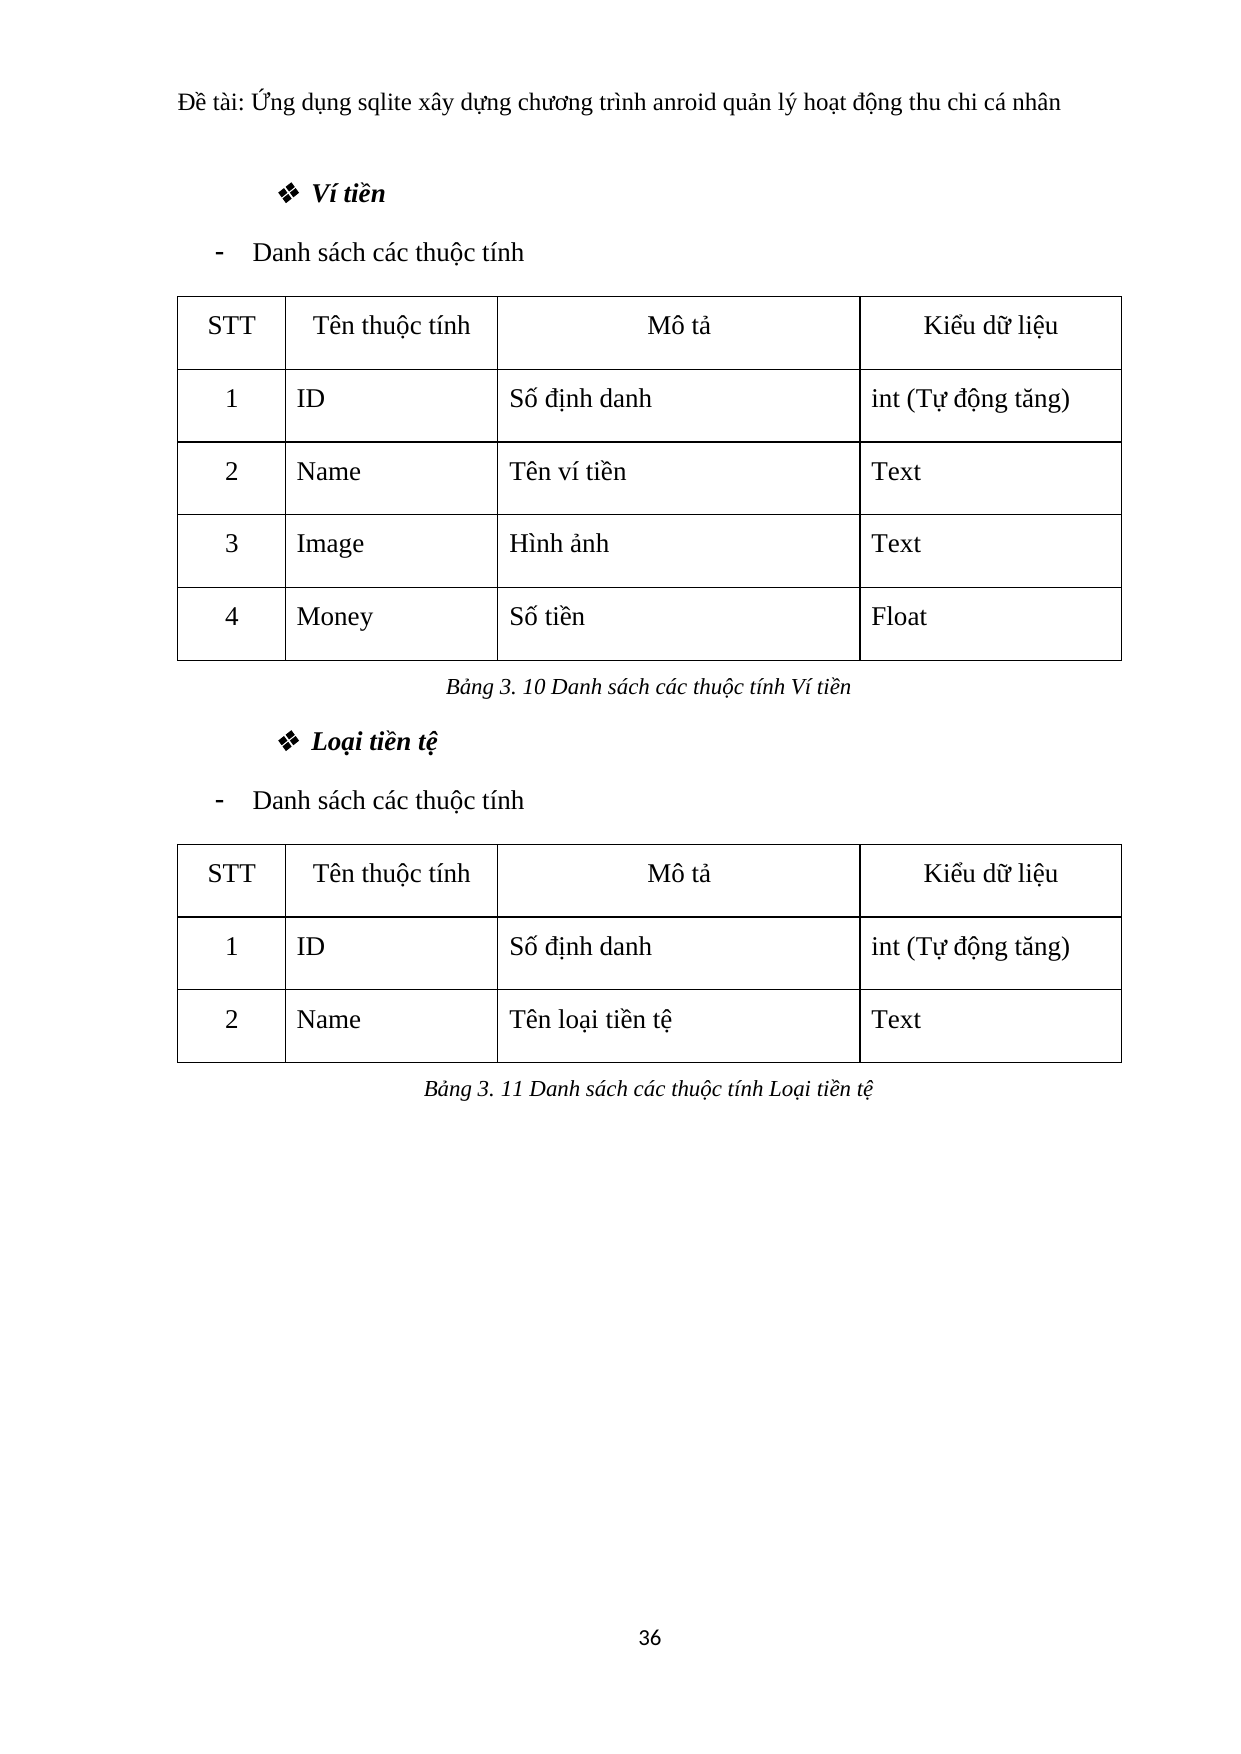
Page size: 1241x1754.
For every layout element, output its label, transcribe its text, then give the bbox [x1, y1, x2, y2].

table_cell Hình ảnh [498, 515, 859, 587]
table_cell Text [861, 515, 1121, 587]
table_cell Tên loại tiền tệ [498, 990, 859, 1062]
text Bảng 3. 11 Danh sách các thuộc tính Loại tiền tệ [177, 1075, 1122, 1102]
table_cell Text [861, 443, 1121, 514]
table_header Tên thuộc tính [286, 297, 497, 369]
table_cell Số định danh [498, 918, 859, 989]
table_cell Money [286, 588, 497, 659]
table_cell Số tiền [498, 588, 859, 659]
table_cell Name [286, 990, 497, 1062]
table_cell ID [286, 918, 497, 989]
table_cell 1 [178, 370, 285, 441]
table_cell Số định danh [498, 370, 859, 441]
table_cell ID [286, 370, 497, 441]
table_cell int (Tự động tăng) [861, 918, 1121, 989]
table_header Kiểu dữ liệu [861, 297, 1121, 369]
table_cell 2 [178, 443, 285, 514]
table_cell 3 [178, 515, 285, 587]
list Danh sách các thuộc tính [215, 784, 1122, 816]
table_header STT [178, 297, 285, 369]
table_cell 2 [178, 990, 285, 1062]
table_header Kiểu dữ liệu [861, 845, 1121, 916]
table_header Tên thuộc tính [286, 845, 497, 916]
table_cell Text [861, 990, 1121, 1062]
table_header Mô tả [498, 845, 859, 916]
table_header Mô tả [498, 297, 859, 369]
text Bảng 3. 10 Danh sách các thuộc tính Ví tiền [177, 673, 1122, 699]
table_cell 4 [178, 588, 285, 659]
table_header STT [178, 845, 285, 916]
table_cell int (Tự động tăng) [861, 370, 1121, 441]
list Danh sách các thuộc tính [215, 237, 1122, 268]
table_cell Image [286, 515, 497, 587]
list Loại tiền tệ [274, 725, 1122, 756]
list Ví tiền [274, 177, 1122, 208]
table_cell Tên ví tiền [498, 443, 859, 514]
table_cell Name [286, 443, 497, 514]
table_cell Float [861, 588, 1121, 659]
table_cell 1 [178, 918, 285, 989]
